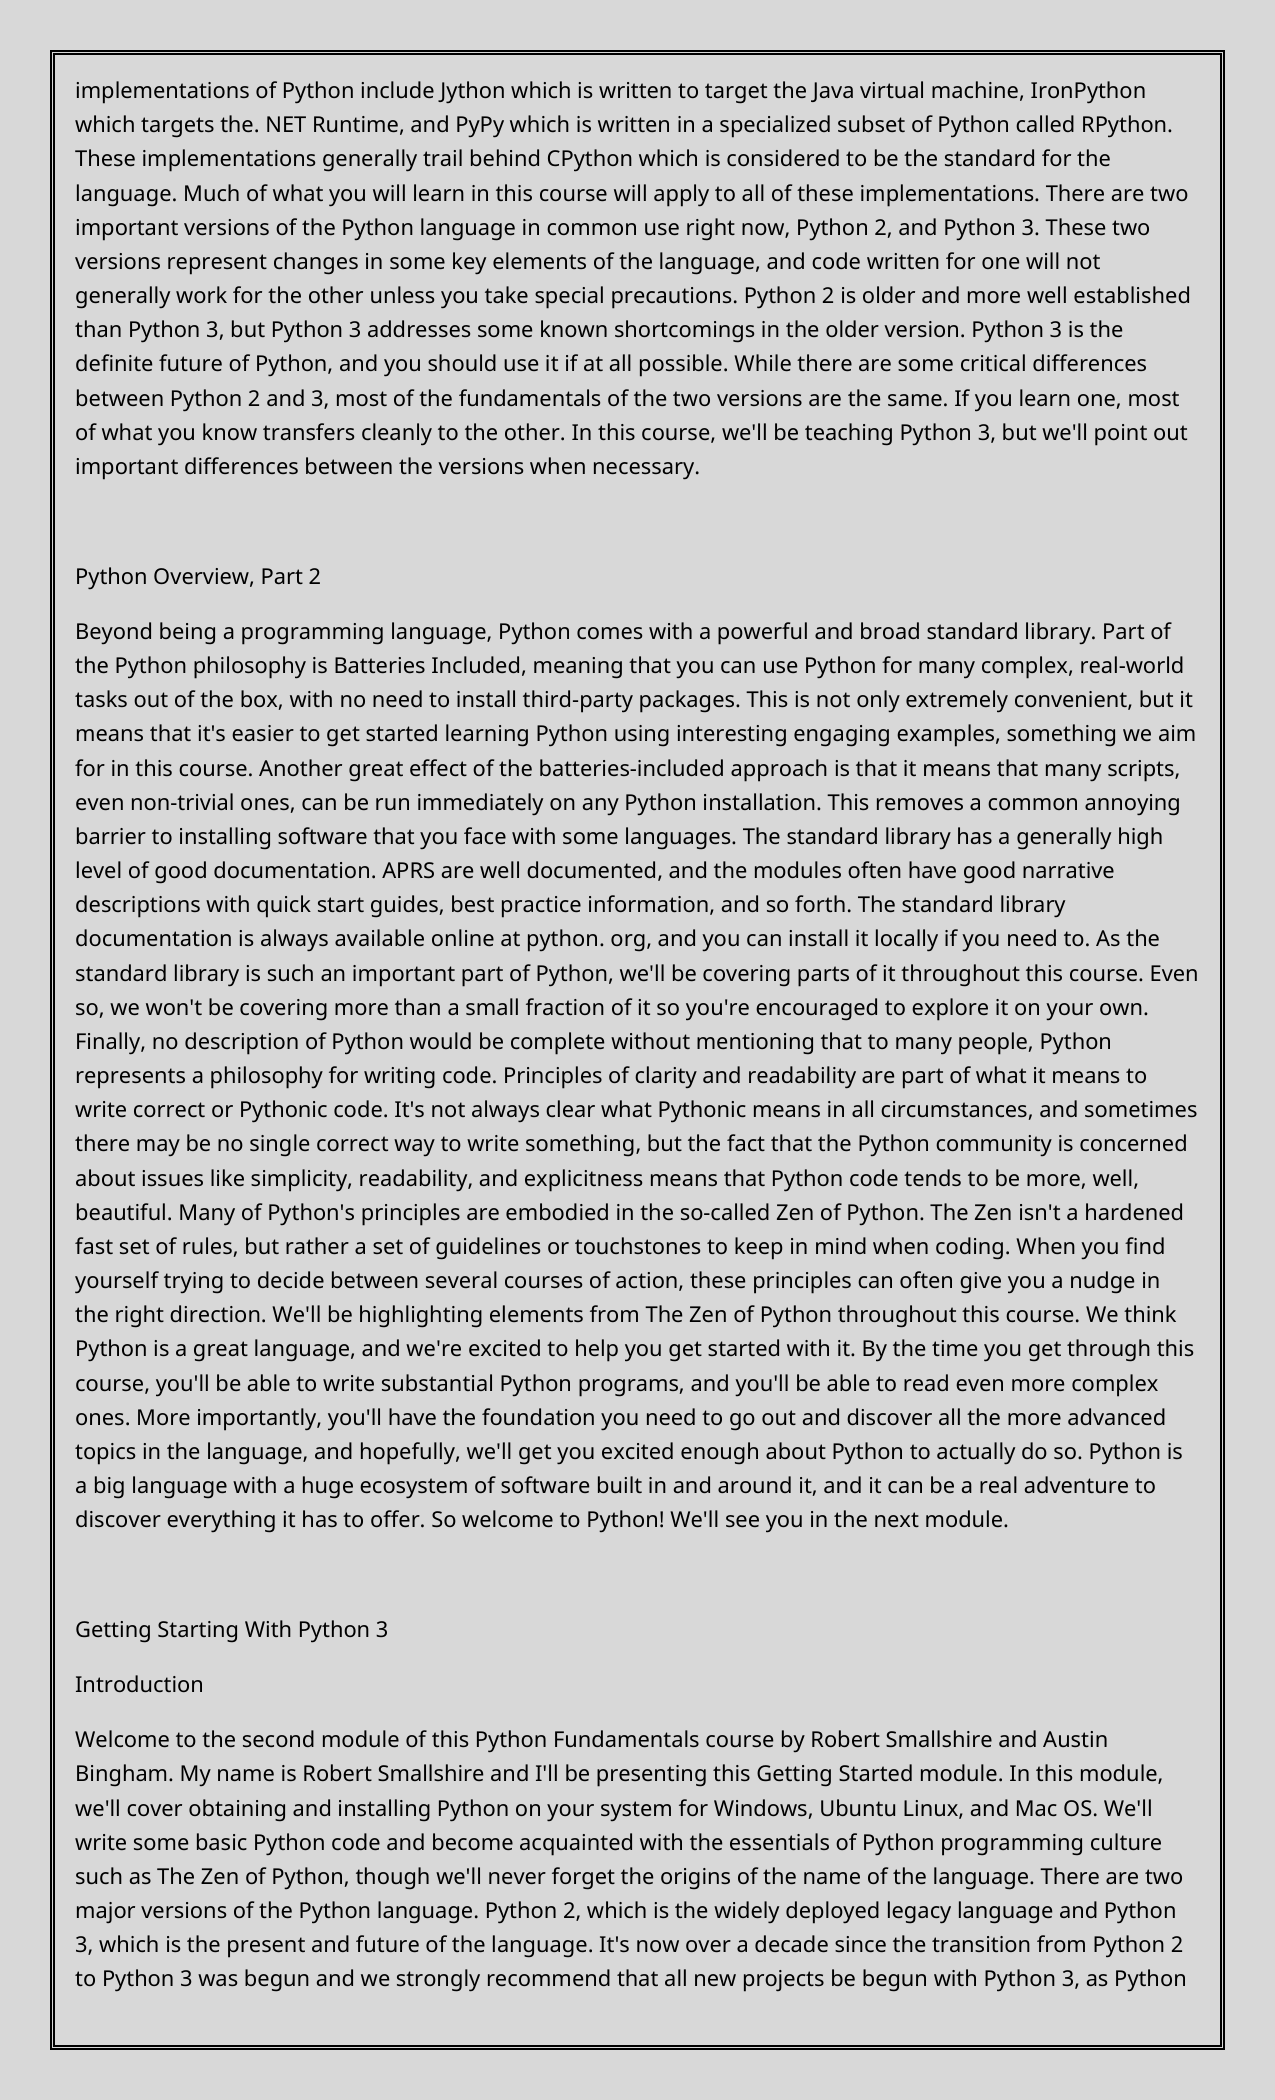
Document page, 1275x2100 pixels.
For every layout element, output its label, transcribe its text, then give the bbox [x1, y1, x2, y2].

text Beyond being a programming language, Python comes with a powerful and broad standard library. Part of the Python philosophy is Batteries Included, meaning that you can use Python for many complex, real-world tasks out of the box, with no need to install third-party packages. This is not only extremely convenient, but it means that it's easier to get started learning Python using interesting engaging examples, something we aim for in this course. Another great effect of the batteries-included approach is that it means that many scripts, even non-trivial ones, can be run immediately on any Python installation. This removes a common annoying barrier to installing software that you face with some languages. The standard library has a generally high level of good documentation. APRS are well documented, and the modules often have good narrative descriptions with quick start guides, best practice information, and so forth. The standard library documentation is always available online at python. org, and you can install it locally if you need to. As the standard library is such an important part of Python, we'll be covering parts of it throughout this course. Even so, we won't be covering more than a small fraction of it so you're encouraged to explore it on your own. Finally, no description of Python would be complete without mentioning that to many people, Python represents a philosophy for writing code. Principles of clarity and readability are part of what it means to write correct or Pythonic code. It's not always clear what Pythonic means in all circumstances, and sometimes there may be no single correct way to write something, but the fact that the Python community is concerned about issues like simplicity, readability, and explicitness means that Python code tends to be more, well, beautiful. Many of Python's principles are embodied in the so-called Zen of Python. The Zen isn't a hardened fast set of rules, but rather a set of guidelines or touchstones to keep in mind when coding. When you find yourself trying to decide between several courses of action, these principles can often give you a nudge in the right direction. We'll be highlighting elements from The Zen of Python throughout this course. We think Python is a great language, and we're excited to help you get started with it. By the time you get through this course, you'll be able to write substantial Python programs, and you'll be able to read even more complex ones. More importantly, you'll have the foundation you need to go out and discover all the more advanced topics in the language, and hopefully, we'll get you excited enough about Python to actually do so. Python is a big language with a huge ecosystem of software built in and around it, and it can be a real adventure to discover everything it has to offer. So welcome to Python! We'll see you in the next module. [75, 616, 1200, 1534]
text Getting Starting With Python 3 [75, 1614, 1200, 1644]
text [75, 75, 1200, 481]
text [75, 1724, 1200, 1993]
text Introduction [75, 1669, 1200, 1699]
text Python Overview, Part 2 [75, 561, 1200, 591]
